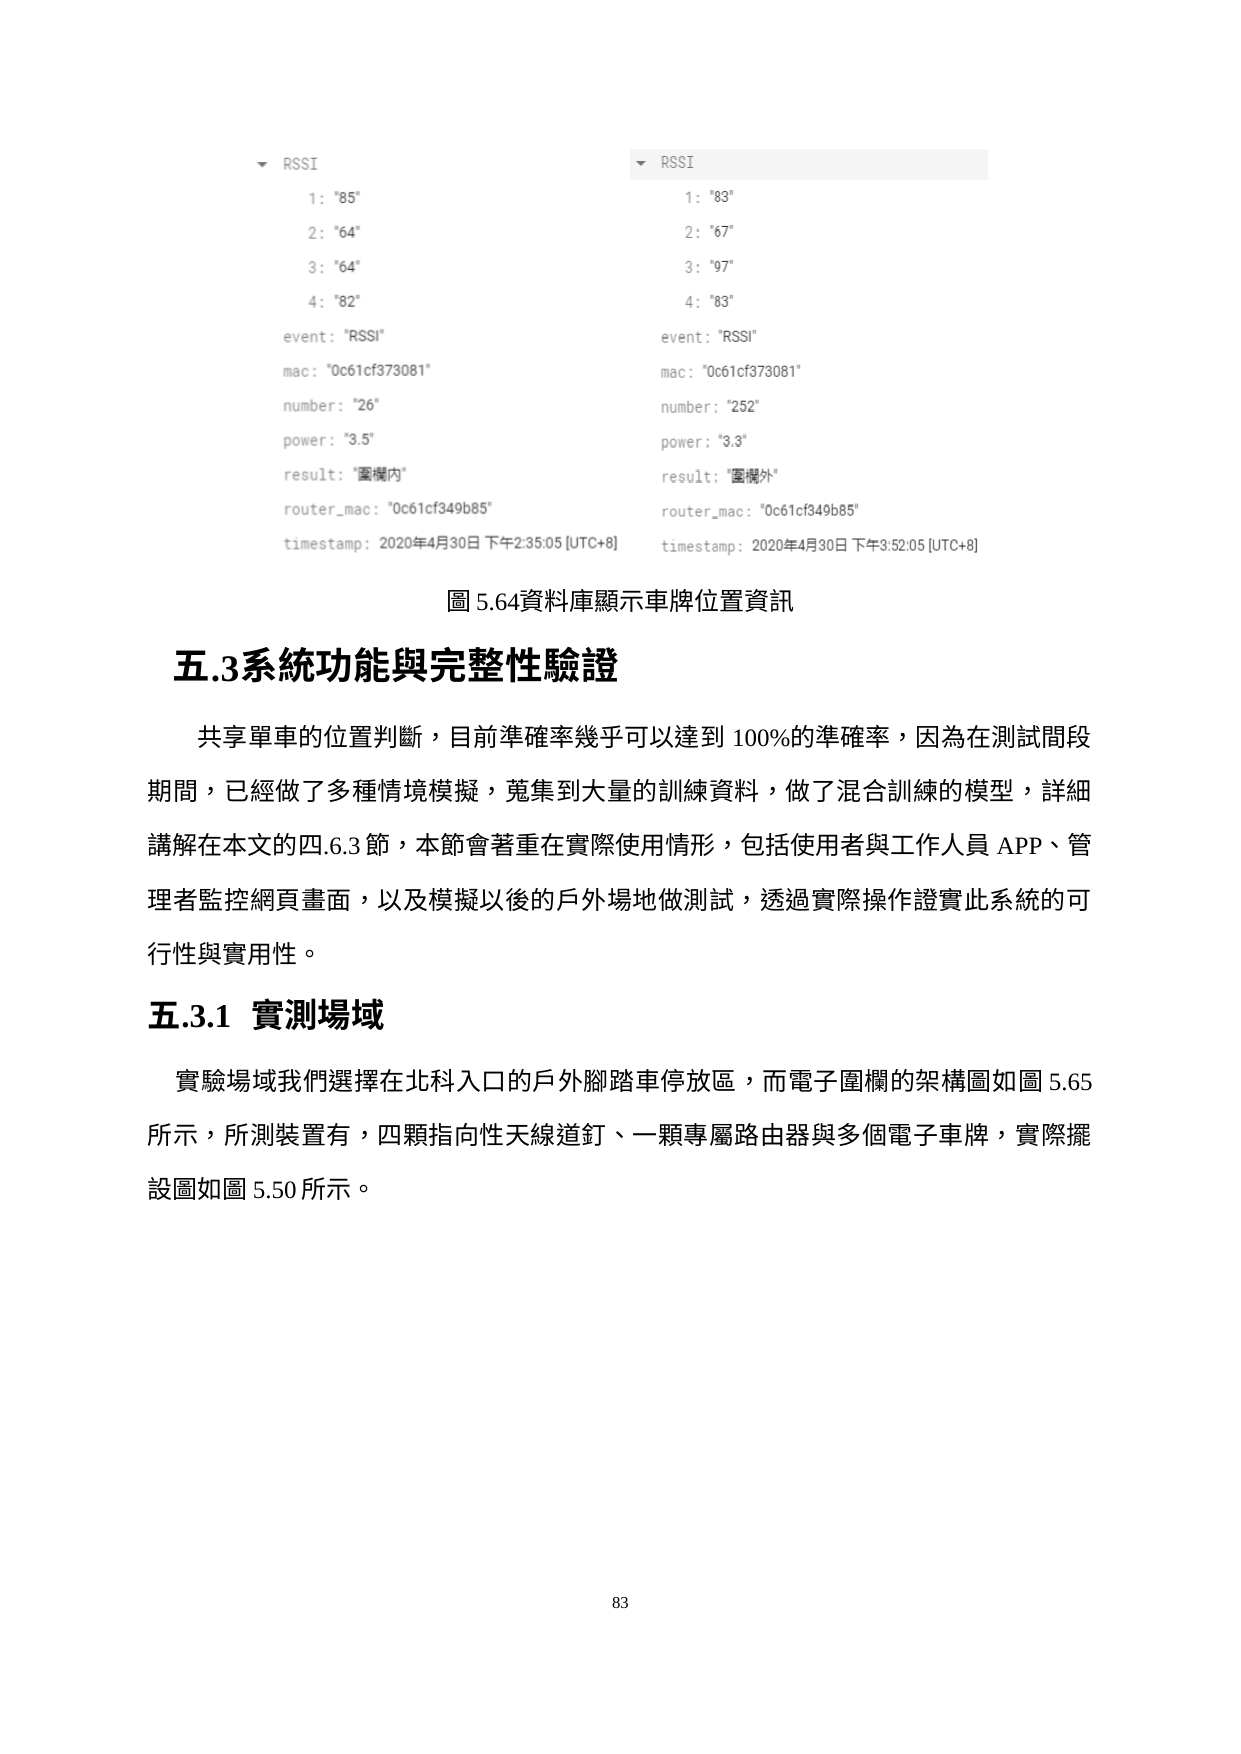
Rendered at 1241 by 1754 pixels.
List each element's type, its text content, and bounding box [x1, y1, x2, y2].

subtitle 實測場域 [148, 989, 1067, 1037]
subtitle 系統功能與完整性驗證 [173, 636, 1067, 690]
text 共享單車的位置判斷，目前準確率幾乎可以達到100%的準確率，因為在測試間段期間，已經做了多種情境模擬，蒐集到大量的訓練資料，做了混合訓練的模型，詳細講解在本文的4.6.3節，本節會著重在實際使用情形，包括使用者與工作人員APP、管理者監控網頁畫面，以及模擬以後的戶外場地做測試，透過實際操作證實此系統的可行性與實用性。 [148, 717, 1092, 971]
